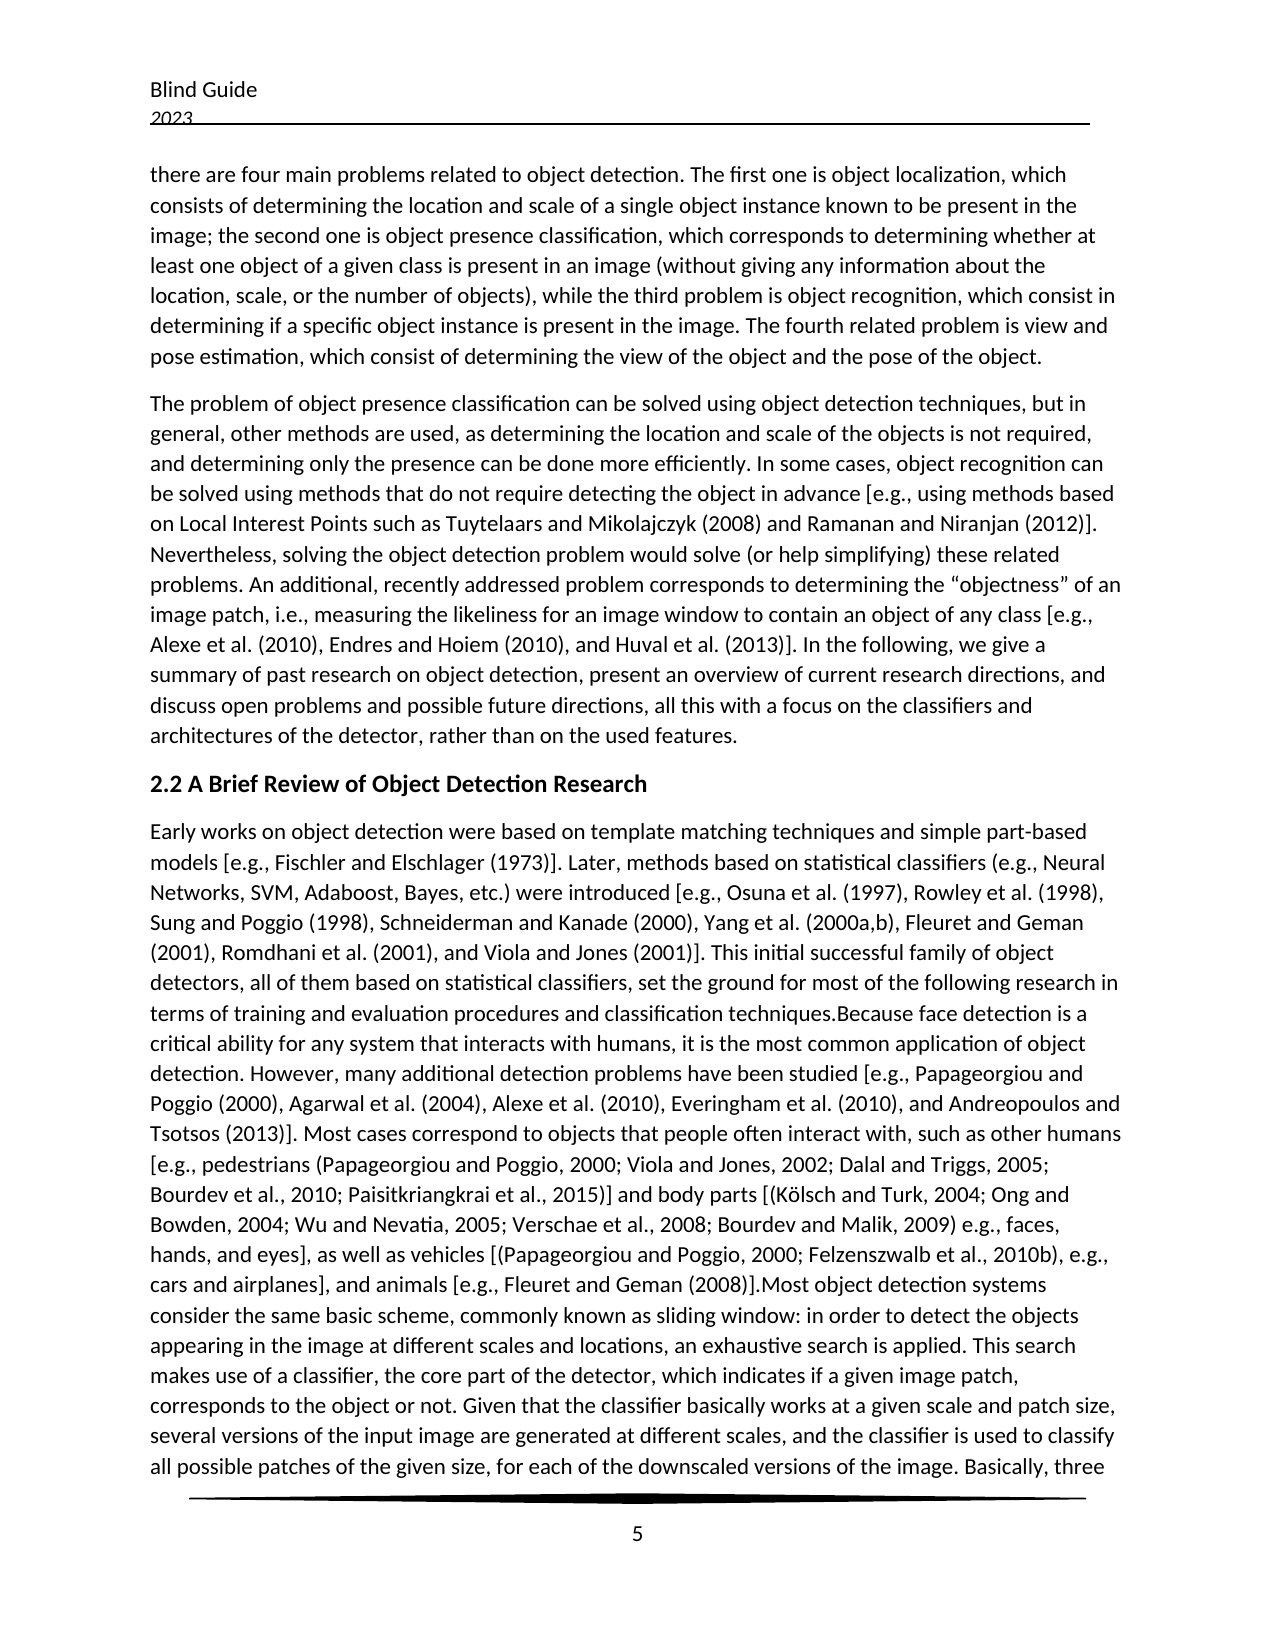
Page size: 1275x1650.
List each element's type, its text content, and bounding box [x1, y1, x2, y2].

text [150, 161, 1125, 370]
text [150, 817, 1125, 1480]
text 2.2 A Brief Review of Object Detection Research [150, 768, 1125, 798]
text The problem of object presence classification can be solved using object detection techniques, but in general, other methods are used, as determining the location and scale of the objects is not required, and determining only the presence can be done more efficiently. In some cases, object recognition can be solved using methods that do not require detecting the object in advance [e.g., using methods based on Local Interest Points such as Tuytelaars and Mikolajczyk (2008) and Ramanan and Niranjan (2012)]. Nevertheless, solving the object detection problem would solve (or help simplifying) these related problems. An additional, recently addressed problem corresponds to determining the “objectness” of an image patch, i.e., measuring the likeliness for an image window to contain an object of any class [e.g., Alexe et al. (2010), Endres and Hoiem (2010), and Huval et al. (2013)]. In the following, we give a summary of past research on object detection, present an overview of current research directions, and discuss open problems and possible future directions, all this with a focus on the classifiers and architectures of the detector, rather than on the used features. [150, 389, 1125, 749]
